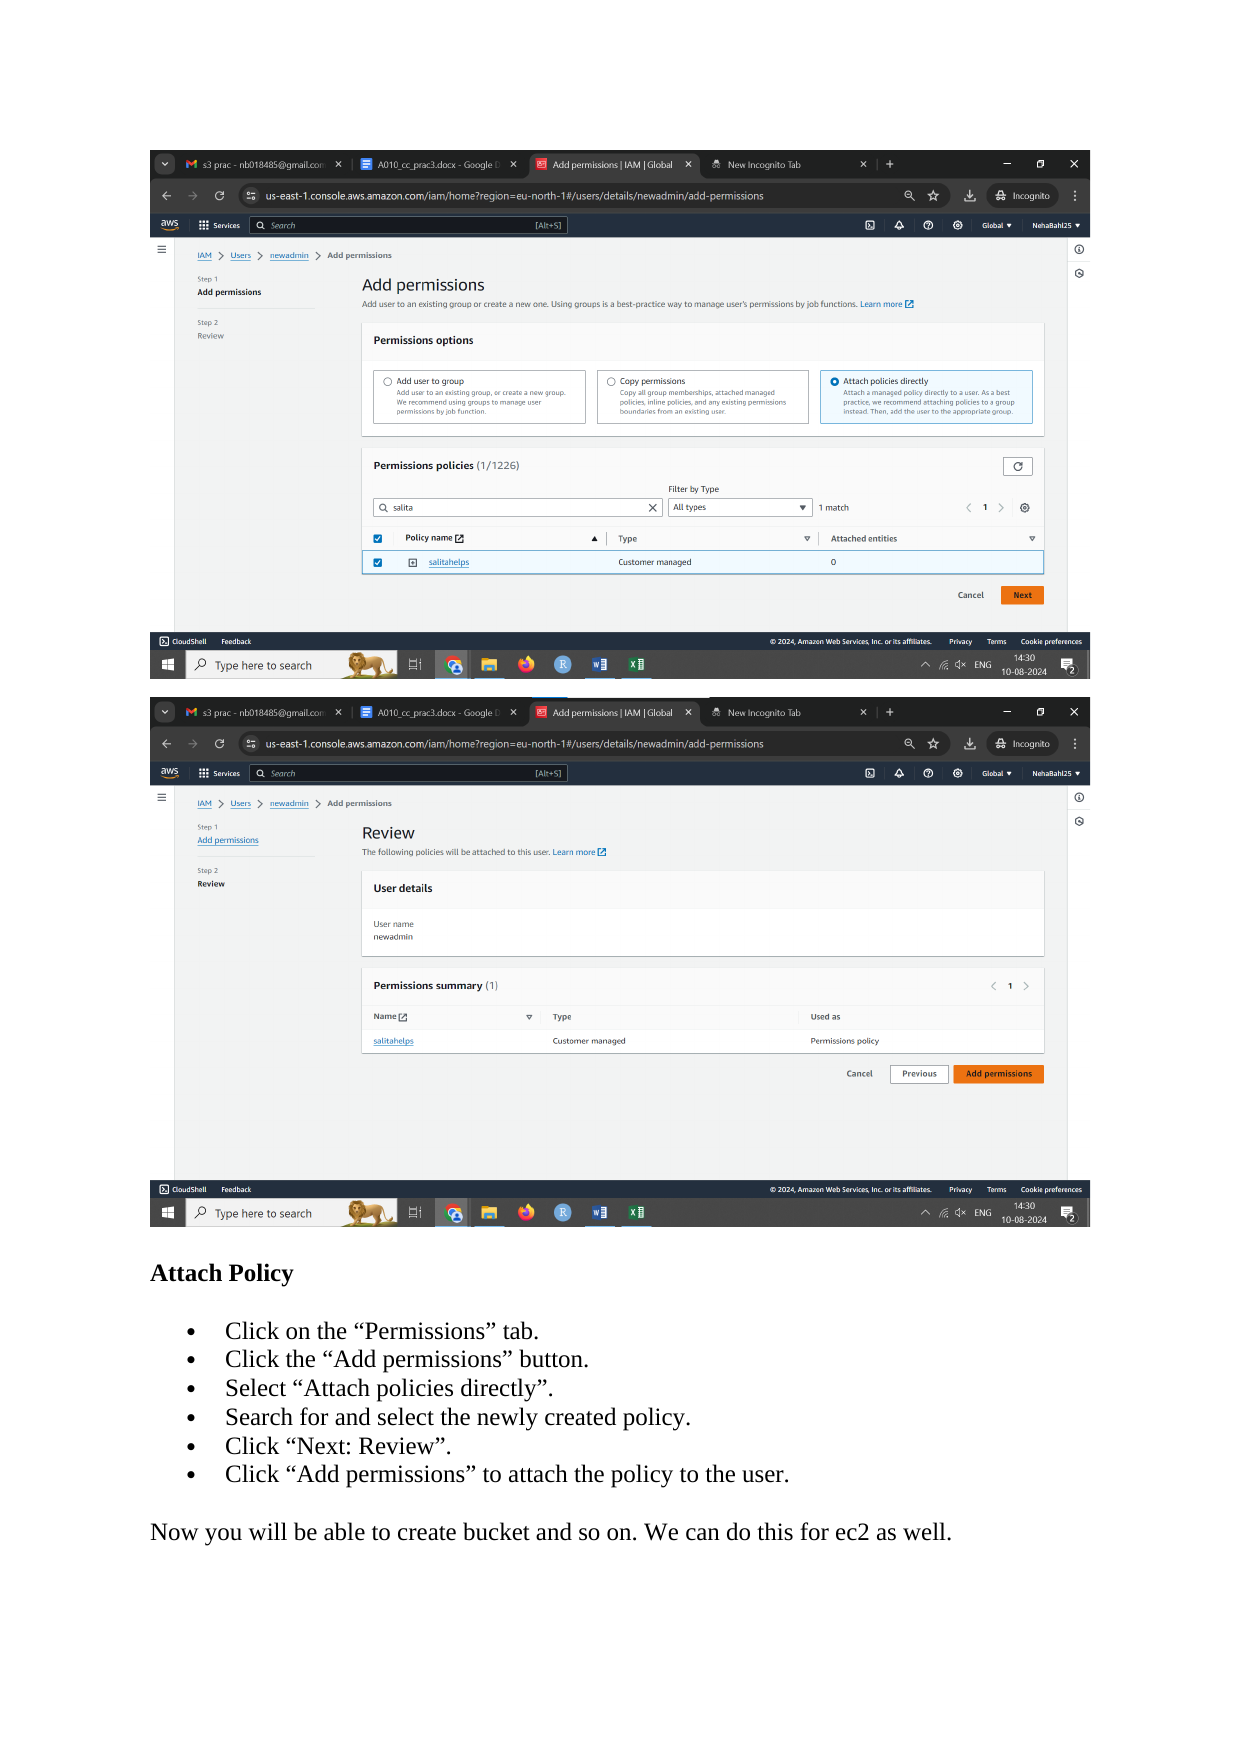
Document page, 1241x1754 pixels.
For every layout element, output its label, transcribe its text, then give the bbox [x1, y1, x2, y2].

list Click the “Add permissions” button. [187, 1344, 1090, 1373]
list Click “Add permissions” to attach the policy to the user. [187, 1459, 1090, 1488]
text Now you will be able to create bucket and so on. We can do this for ec2 as well. [150, 1517, 1090, 1546]
list Click “Next: Review”. [187, 1431, 1090, 1459]
picture [150, 697, 1091, 1227]
picture [150, 150, 1091, 679]
list Search for and select the newly created policy. [187, 1402, 1090, 1431]
list Click on the “Permissions” tab. [187, 1316, 1090, 1344]
text Attach Policy [150, 1258, 1090, 1287]
list Select “Attach policies directly”. [187, 1373, 1090, 1402]
